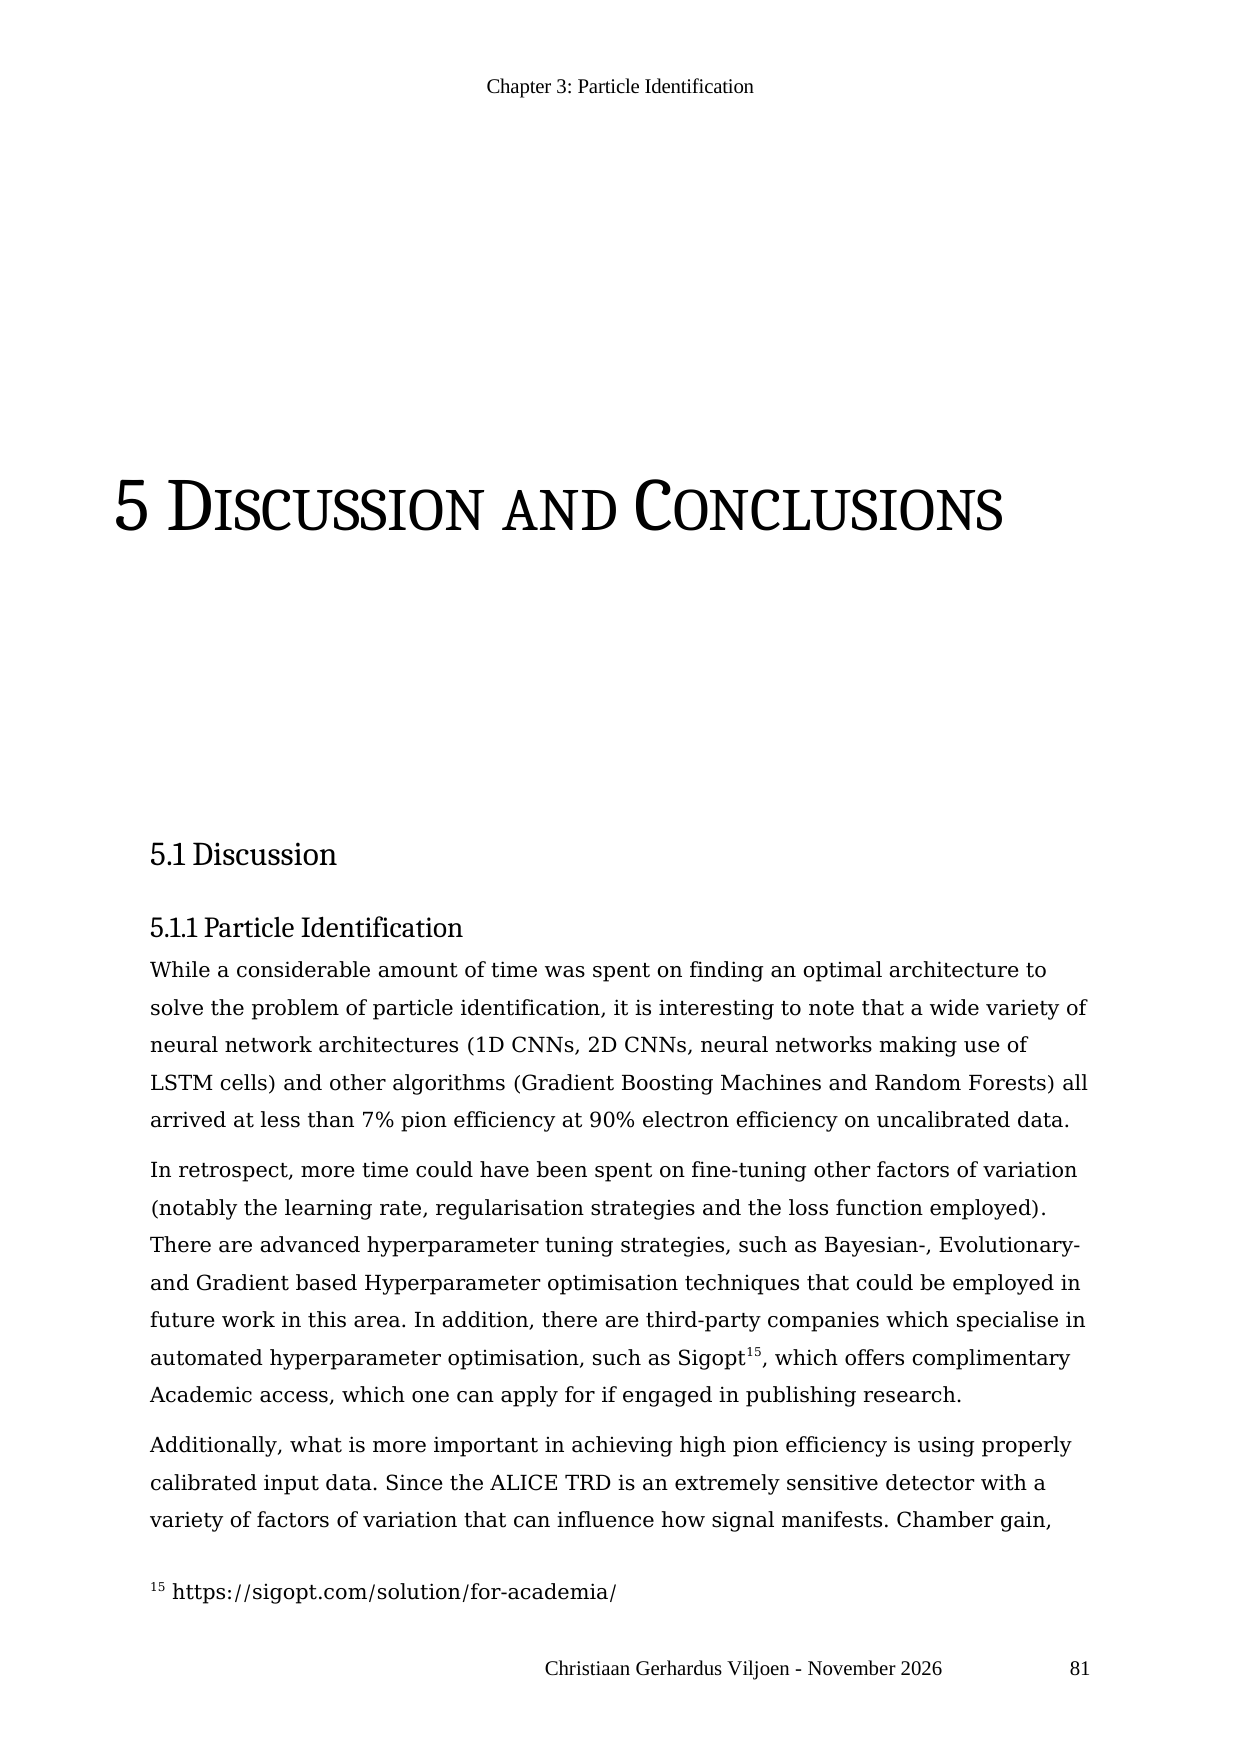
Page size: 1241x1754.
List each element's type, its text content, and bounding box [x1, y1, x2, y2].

subtitle Discussion [150, 835, 1090, 873]
text In retrospect, more time could have been spent on fine-tuning other factors of variation (notably the learning rate, regularisation strategies and the loss function employed). There are advanced hyperparameter tuning strategies, such as Bayesian-, Evolutionary- and Gradient based Hyperparameter optimisation techniques that could be employed in future work in this area. In addition, there are third-party companies which specialise in automated hyperparameter optimisation, such as Sigopt, which offers complimentary Academic access, which one can apply for if engaged in publishing research. [150, 1157, 1090, 1407]
text While a considerable amount of time was spent on finding an optimal architecture to solve the problem of particle identification, it is interesting to note that a wide variety of neural network architectures (1D CNNs, 2D CNNs, neural networks making use of LSTM cells) and other algorithms (Gradient Boosting Machines and Random Forests) all arrived at less than 7% pion efficiency at 90% electron efficiency on uncalibrated data. [150, 957, 1090, 1132]
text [150, 1432, 1090, 1532]
subtitle Discussion and Conclusions [114, 462, 1090, 549]
subtitle Particle Identification [150, 911, 1090, 944]
